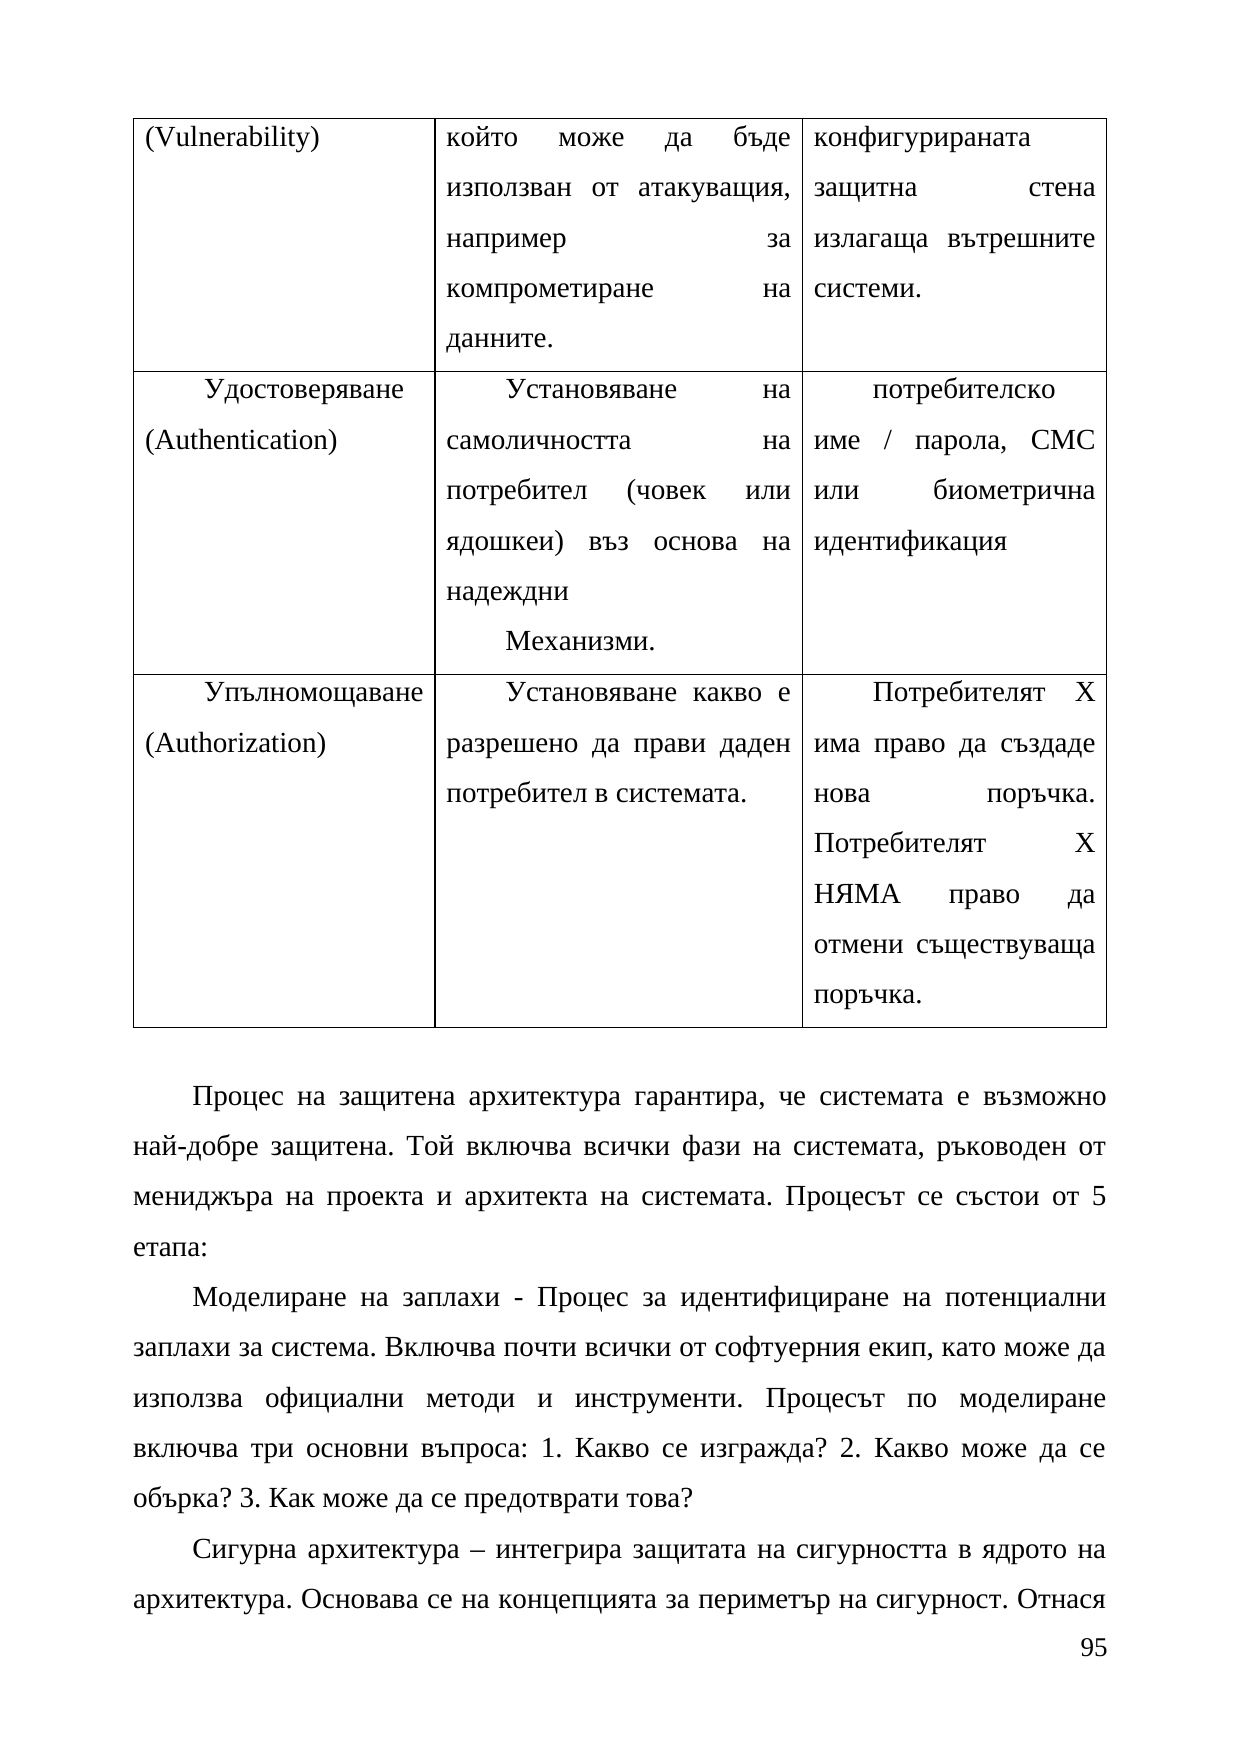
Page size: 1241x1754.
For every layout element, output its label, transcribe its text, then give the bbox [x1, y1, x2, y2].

table_cell Установяване на самоличността на потребител (човек или ядошкеи) въз основа на надеждни Механизми. [436, 372, 802, 673]
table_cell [134, 119, 434, 371]
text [133, 1531, 1107, 1614]
text Моделиране на заплахи - Процес за идентифициране на потенциални заплахи за система. Включва почти всички от софтуерния екип, като може да използва официални методи и инструменти. Процесът по моделиране включва три основни въпроса: 1. Какво се изгражда? 2. Какво може да се обърка? 3. Как може да се предотврати това? [133, 1279, 1107, 1514]
table_cell Удостоверяване (Authentication) [134, 372, 434, 673]
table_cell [436, 119, 802, 371]
text Процес на защитена архитектура гарантира, че системата е възможно най-добре защитена. Той включва всички фази на системата, ръководен от мениджъра на проекта и архитекта на системата. Процесът се състои от 5 етапа: [133, 1078, 1107, 1262]
table_cell Упълномощаване (Authorization) [134, 675, 434, 1027]
table_cell Установяване какво е разрешено да прави даден потребител в системата. [436, 675, 802, 1027]
table_cell Потребителят X има право да създаде нова поръчка. Потребителят X НЯМА право да отмени съществуваща поръчка. [803, 675, 1106, 1027]
table_cell потребителско име / парола, СМС или биометрична идентификация [803, 372, 1106, 673]
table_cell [803, 119, 1106, 371]
